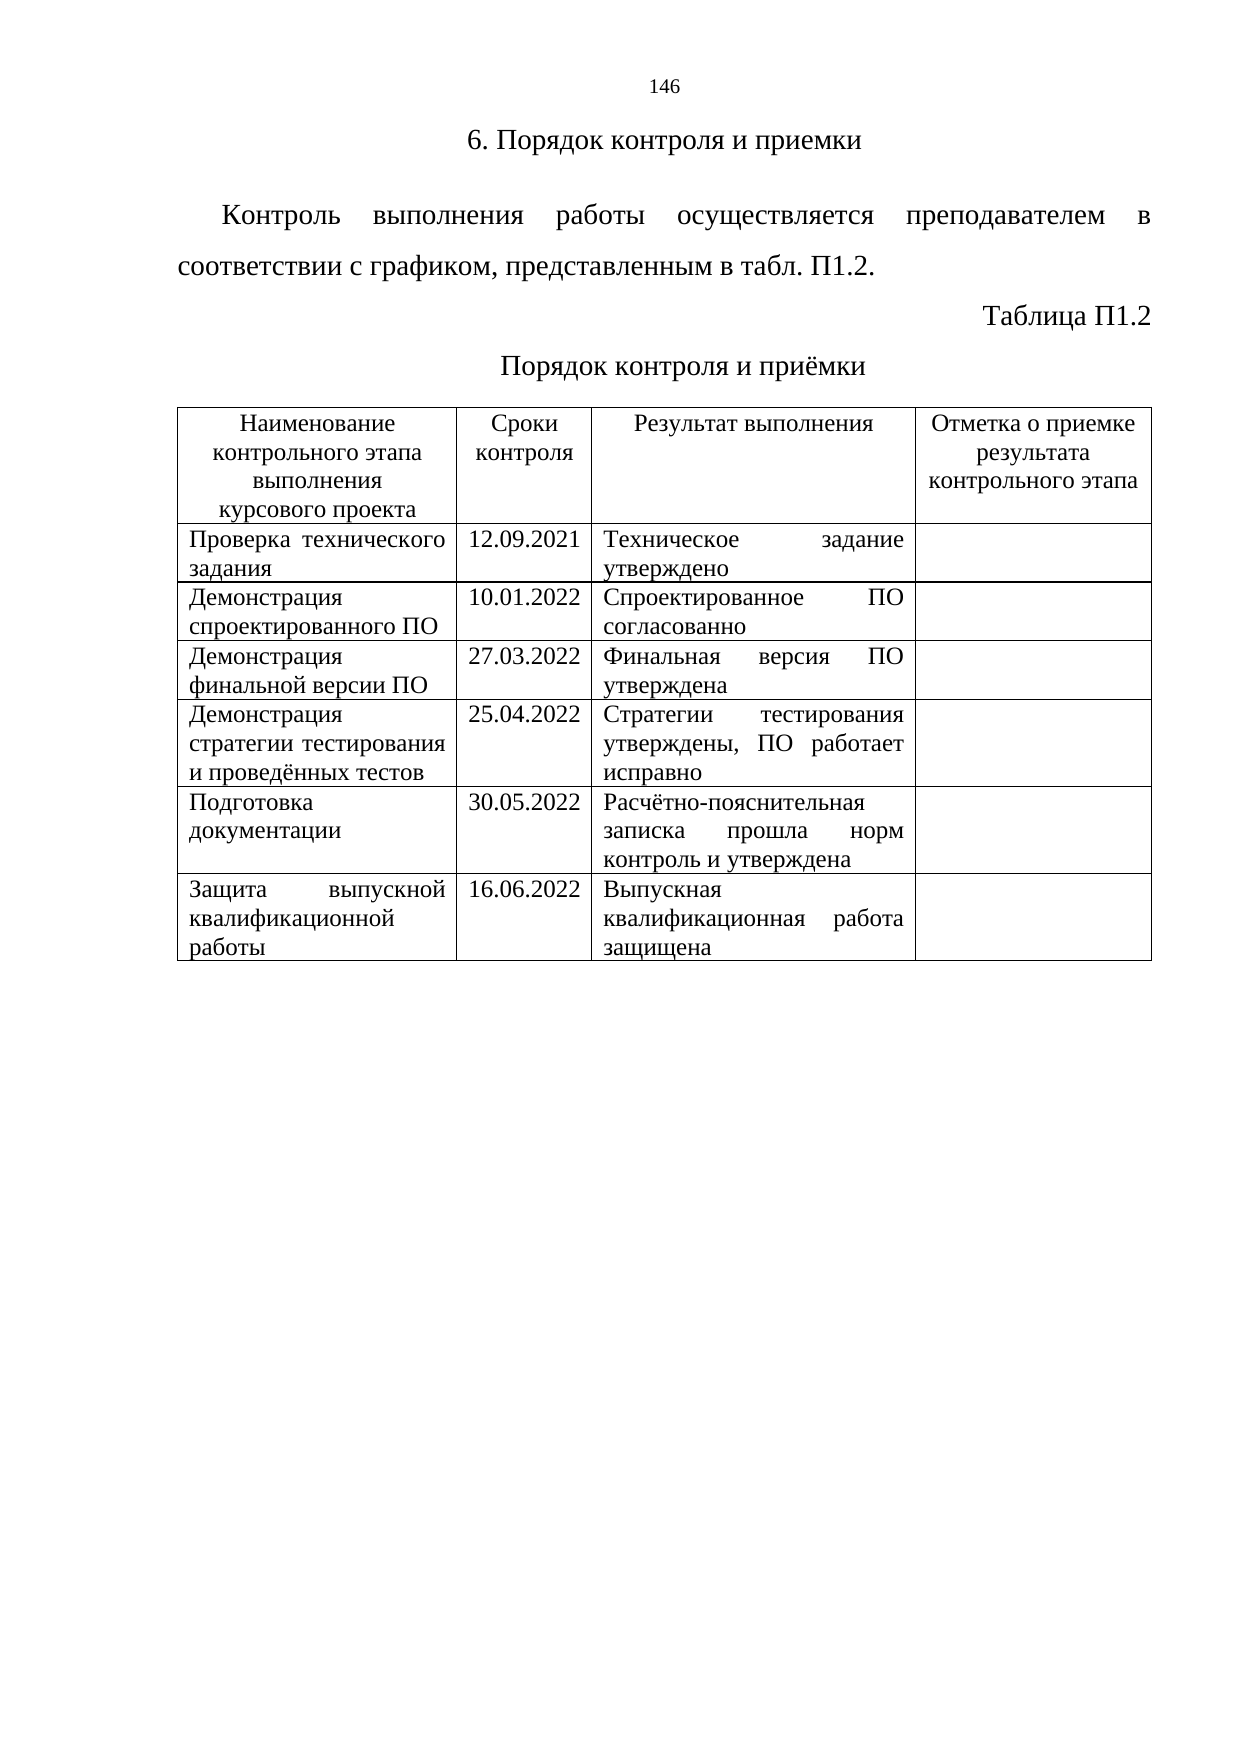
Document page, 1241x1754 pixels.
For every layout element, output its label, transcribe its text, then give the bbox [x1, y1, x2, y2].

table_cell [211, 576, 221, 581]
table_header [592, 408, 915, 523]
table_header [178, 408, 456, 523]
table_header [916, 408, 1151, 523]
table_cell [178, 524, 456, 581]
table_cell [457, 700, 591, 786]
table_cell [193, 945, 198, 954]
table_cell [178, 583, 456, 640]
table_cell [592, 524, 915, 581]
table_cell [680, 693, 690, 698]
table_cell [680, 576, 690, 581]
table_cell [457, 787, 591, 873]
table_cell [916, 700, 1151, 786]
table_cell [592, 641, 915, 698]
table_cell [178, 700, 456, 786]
text Контроль выполнения работы осуществляется преподавателем в соответствии с графиком, представленным в табл. П1.2. [177, 197, 1152, 281]
text Таблица П1.2 [177, 298, 1152, 331]
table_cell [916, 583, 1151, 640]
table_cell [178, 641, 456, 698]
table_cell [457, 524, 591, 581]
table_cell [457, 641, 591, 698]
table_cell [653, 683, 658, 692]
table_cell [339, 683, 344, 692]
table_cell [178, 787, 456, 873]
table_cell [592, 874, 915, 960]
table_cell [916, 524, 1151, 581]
text Порядок контроля и приёмки [215, 348, 1152, 382]
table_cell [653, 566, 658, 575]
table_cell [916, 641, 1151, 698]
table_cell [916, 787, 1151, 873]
text 6. Порядок контроля и приемки [177, 122, 1152, 156]
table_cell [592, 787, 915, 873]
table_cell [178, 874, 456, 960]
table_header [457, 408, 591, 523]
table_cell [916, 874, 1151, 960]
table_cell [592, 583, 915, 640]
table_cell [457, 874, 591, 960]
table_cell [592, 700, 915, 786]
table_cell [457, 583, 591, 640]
